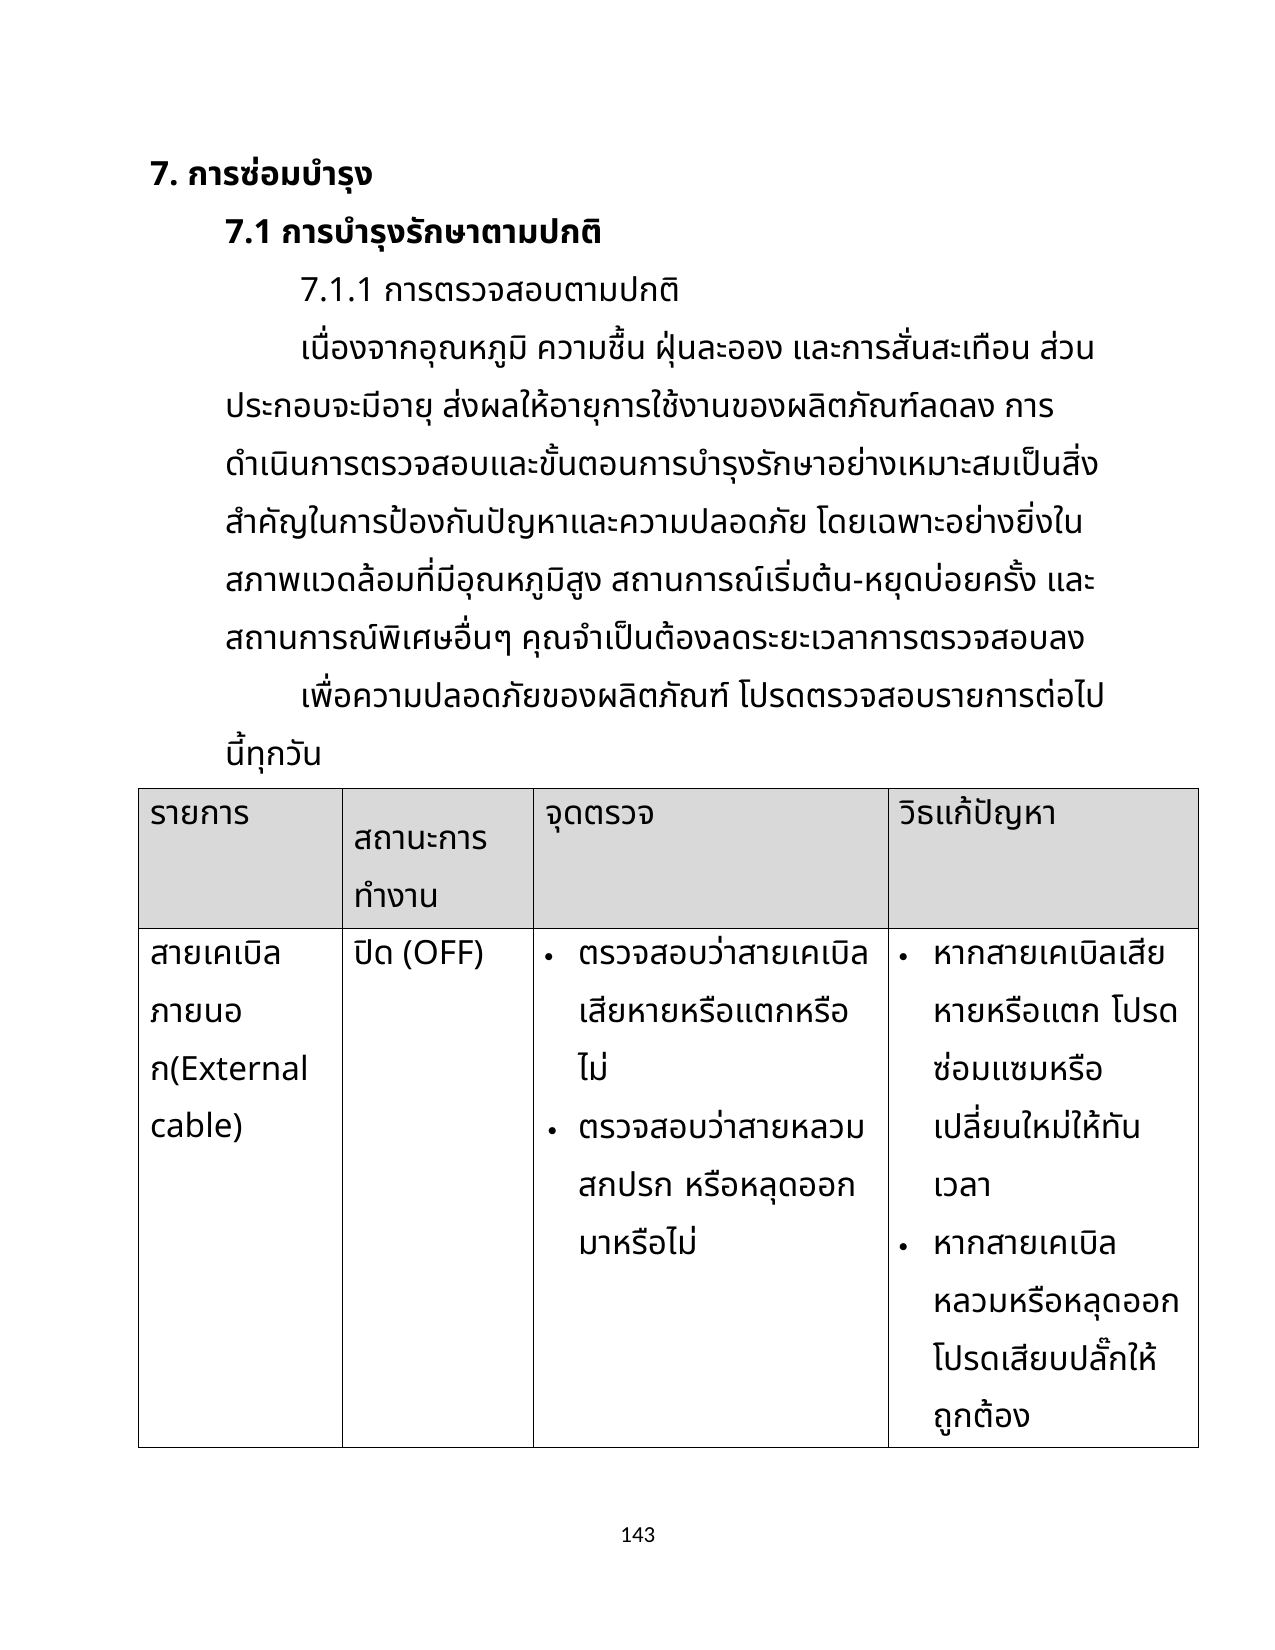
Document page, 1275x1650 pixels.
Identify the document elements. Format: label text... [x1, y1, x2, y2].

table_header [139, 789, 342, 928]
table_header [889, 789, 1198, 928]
text 7. การซ่อมบำรุง [150, 150, 1125, 201]
text 7.1 การบำรุงรักษาตามปกติ [150, 208, 1125, 259]
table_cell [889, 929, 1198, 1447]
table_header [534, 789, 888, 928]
text 7.1.1 การตรวจสอบตามปกติ [225, 266, 1125, 317]
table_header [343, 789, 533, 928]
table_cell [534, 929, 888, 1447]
text เนื่องจากอุณหภูมิ ความชื้น ฝุ่นละออง และการสั่นสะเทือน ส่วนประกอบจะมีอายุ ส่งผลให้อายุการใช้งานของผลิตภัณฑ์ลดลง การดำเนินการตรวจสอบและขั้นตอนการบำรุงรักษาอย่างเหมาะสมเป็นสิ่งสำคัญในการป้องกันปัญหาและความปลอดภัย โดยเฉพาะอย่างยิ่งในสภาพแวดล้อมที่มีอุณหภูมิสูง สถานการณ์เริ่มต้น-หยุดบ่อยครั้ง และสถานการณ์พิเศษอื่นๆ คุณจำเป็นต้องลดระยะเวลาการตรวจสอบลง [225, 324, 1125, 664]
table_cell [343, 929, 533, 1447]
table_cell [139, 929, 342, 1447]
subtitle เพื่อความปลอดภัยของผลิตภัณฑ์ โปรดตรวจสอบรายการต่อไปนี้ทุกวัน [225, 672, 1125, 780]
